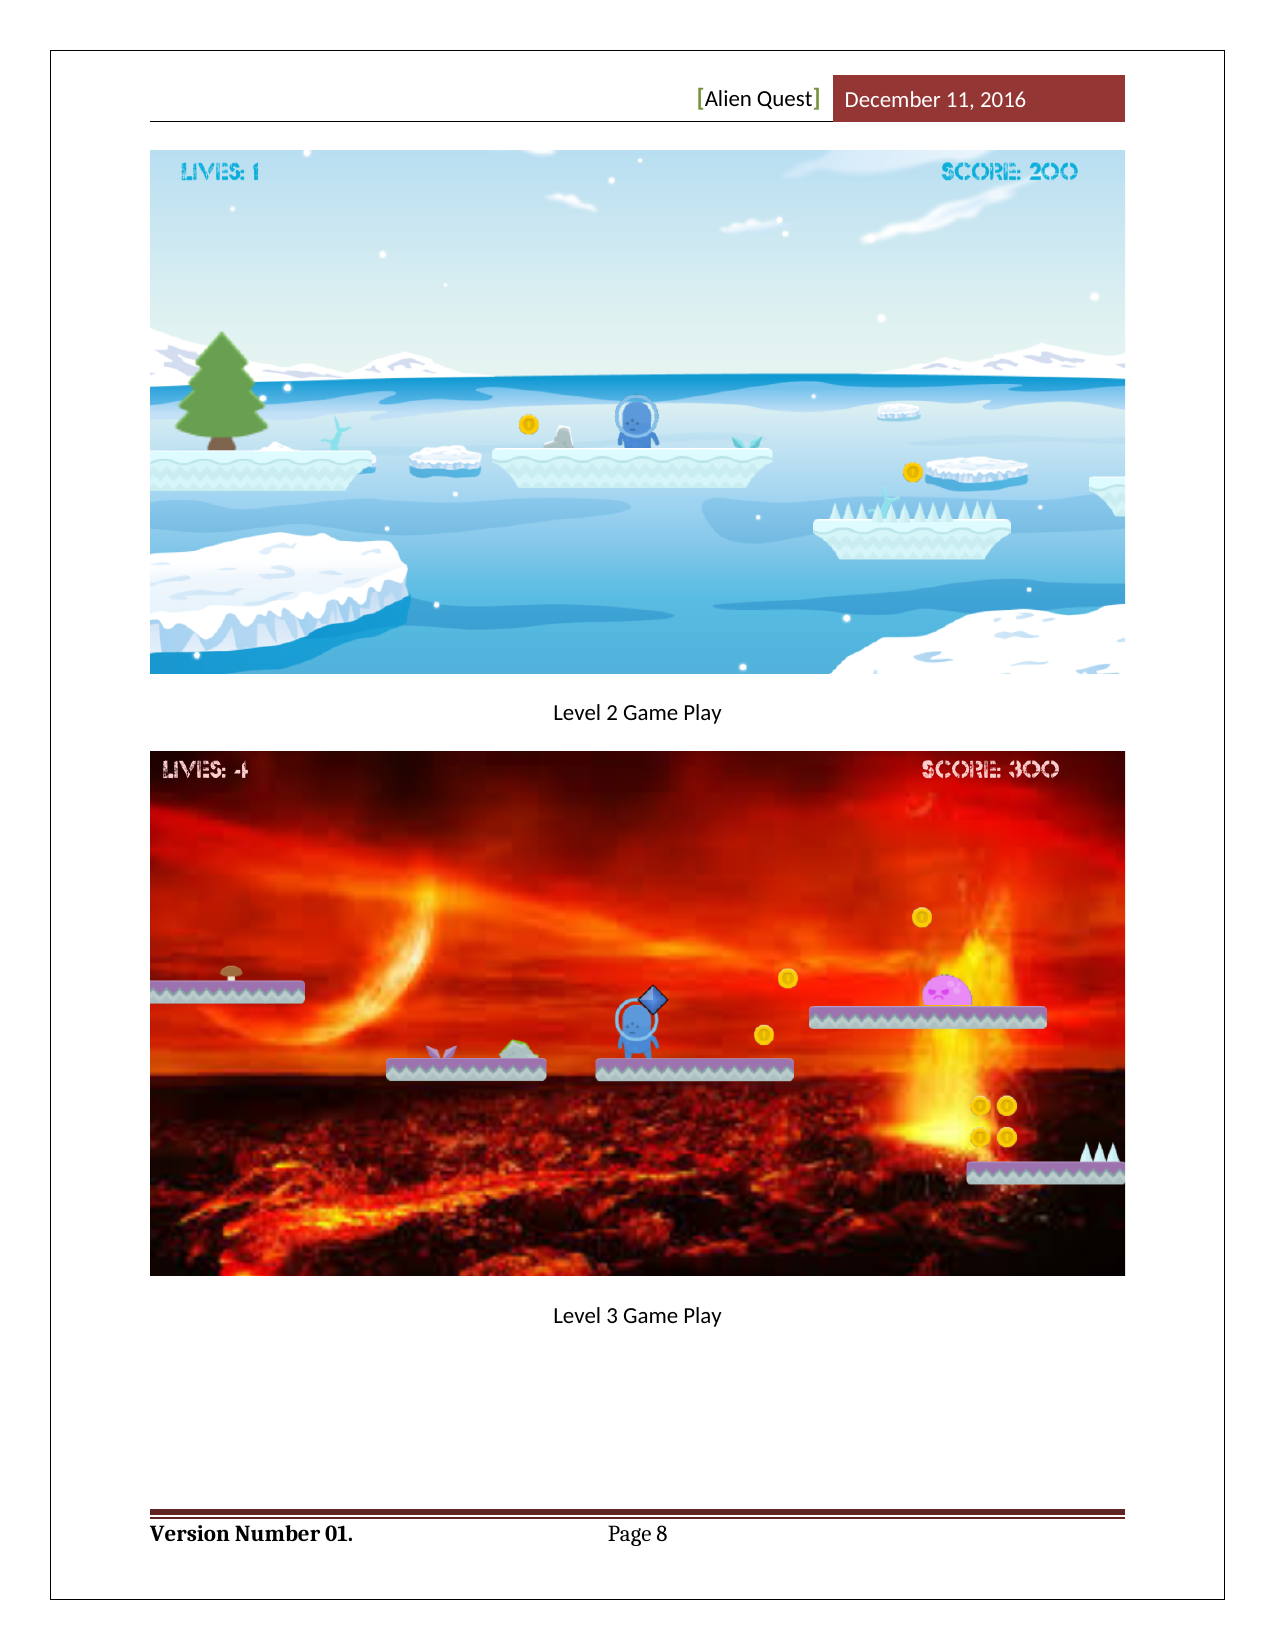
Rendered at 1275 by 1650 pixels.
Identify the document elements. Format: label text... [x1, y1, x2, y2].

picture [150, 150, 1125, 674]
text Level 2 Game Play [150, 698, 1125, 727]
picture [150, 751, 1125, 1276]
text Level 3 Game Play [150, 1301, 1125, 1329]
